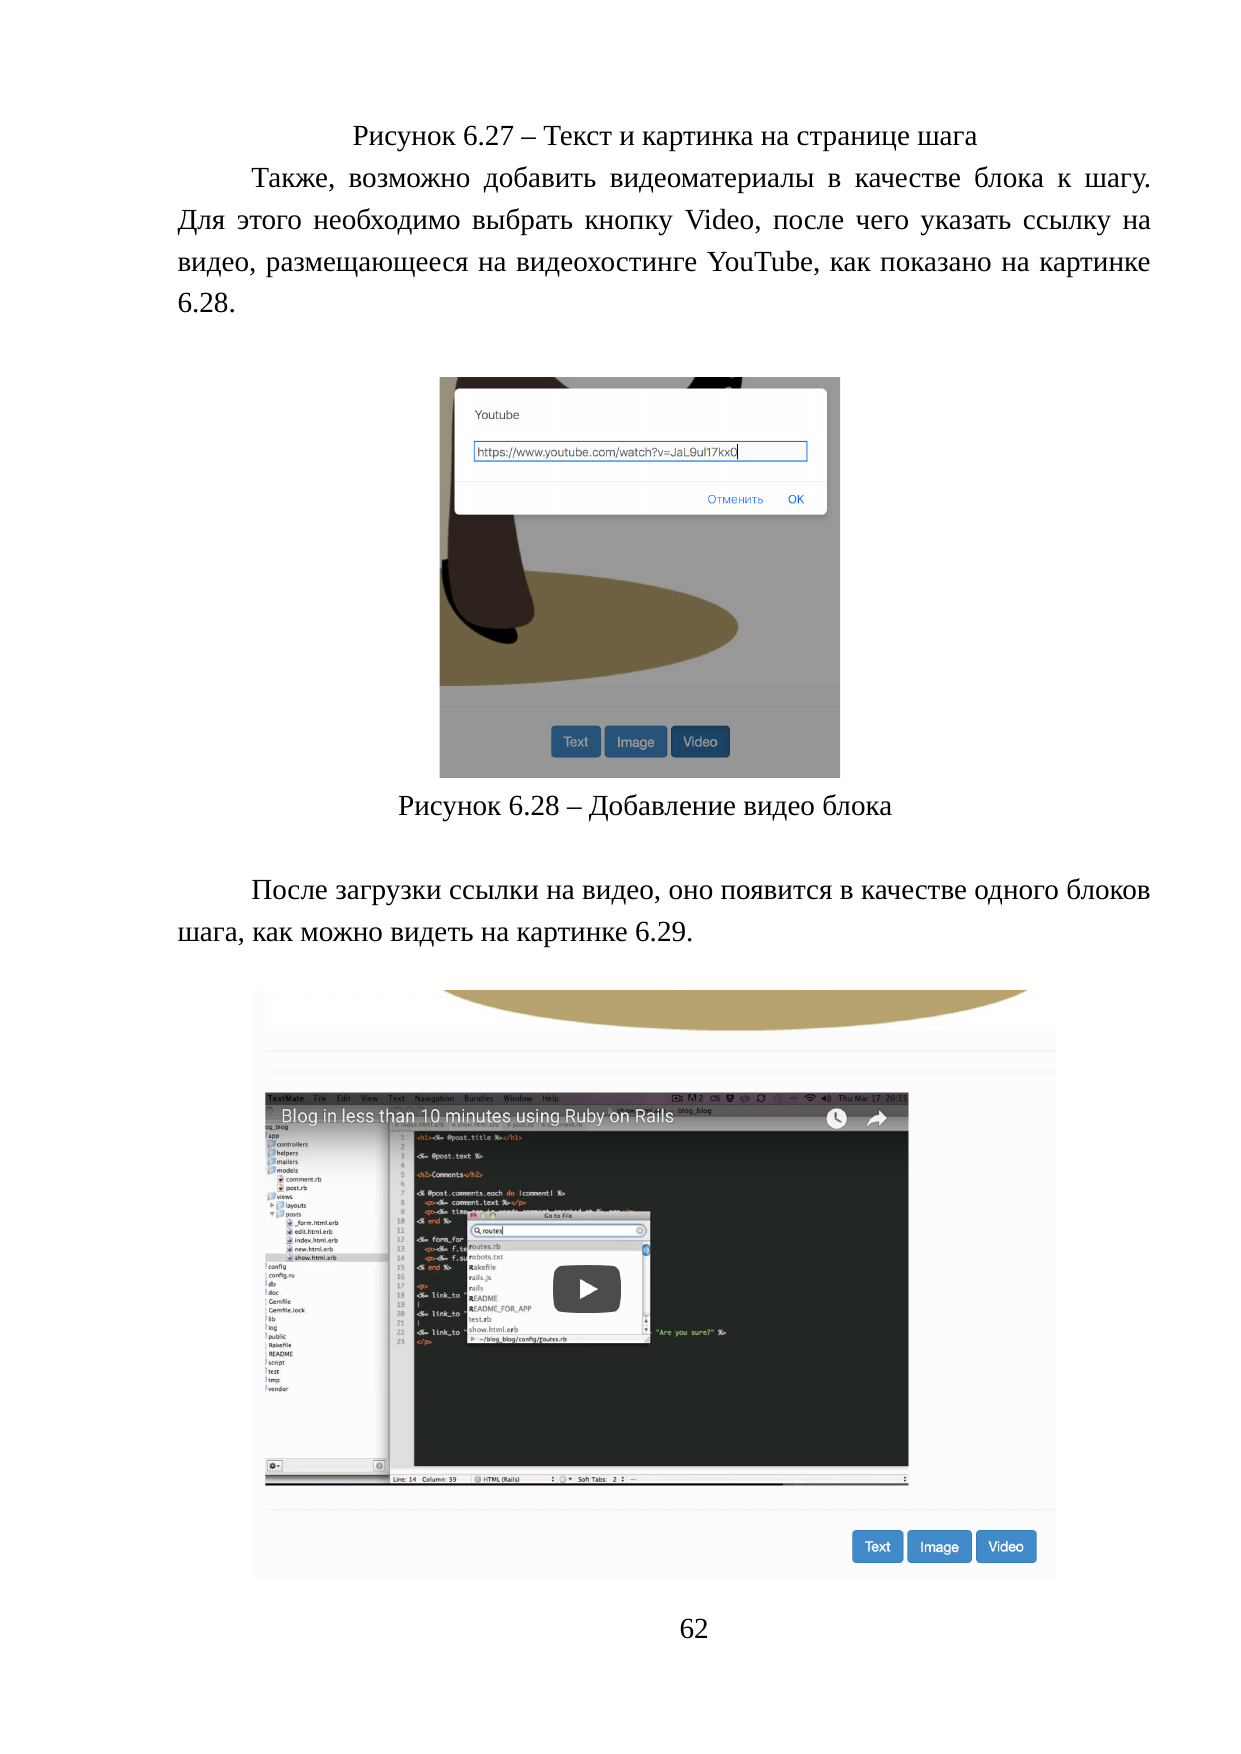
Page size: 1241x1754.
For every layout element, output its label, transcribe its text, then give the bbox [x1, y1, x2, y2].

text Также, возможно добавить видеоматериалы в качестве блока к шагу. Для этого необходимо выбрать кнопку Video, после чего указать ссылку на видео, размещающееся на видеохостинге YouTube, как показано на картинке 6.28. [177, 160, 1152, 319]
picture [252, 990, 1057, 1578]
text Рисунок 6.27 – Текст и картинка на странице шага [177, 118, 1152, 152]
text Рисунок 6.28 – Добавление видео блока [177, 788, 1152, 822]
text После загрузки ссылки на видео, оно появится в качестве одного блоков шага, как можно видеть на картинке 6.29. [177, 872, 1152, 947]
picture [439, 377, 840, 778]
